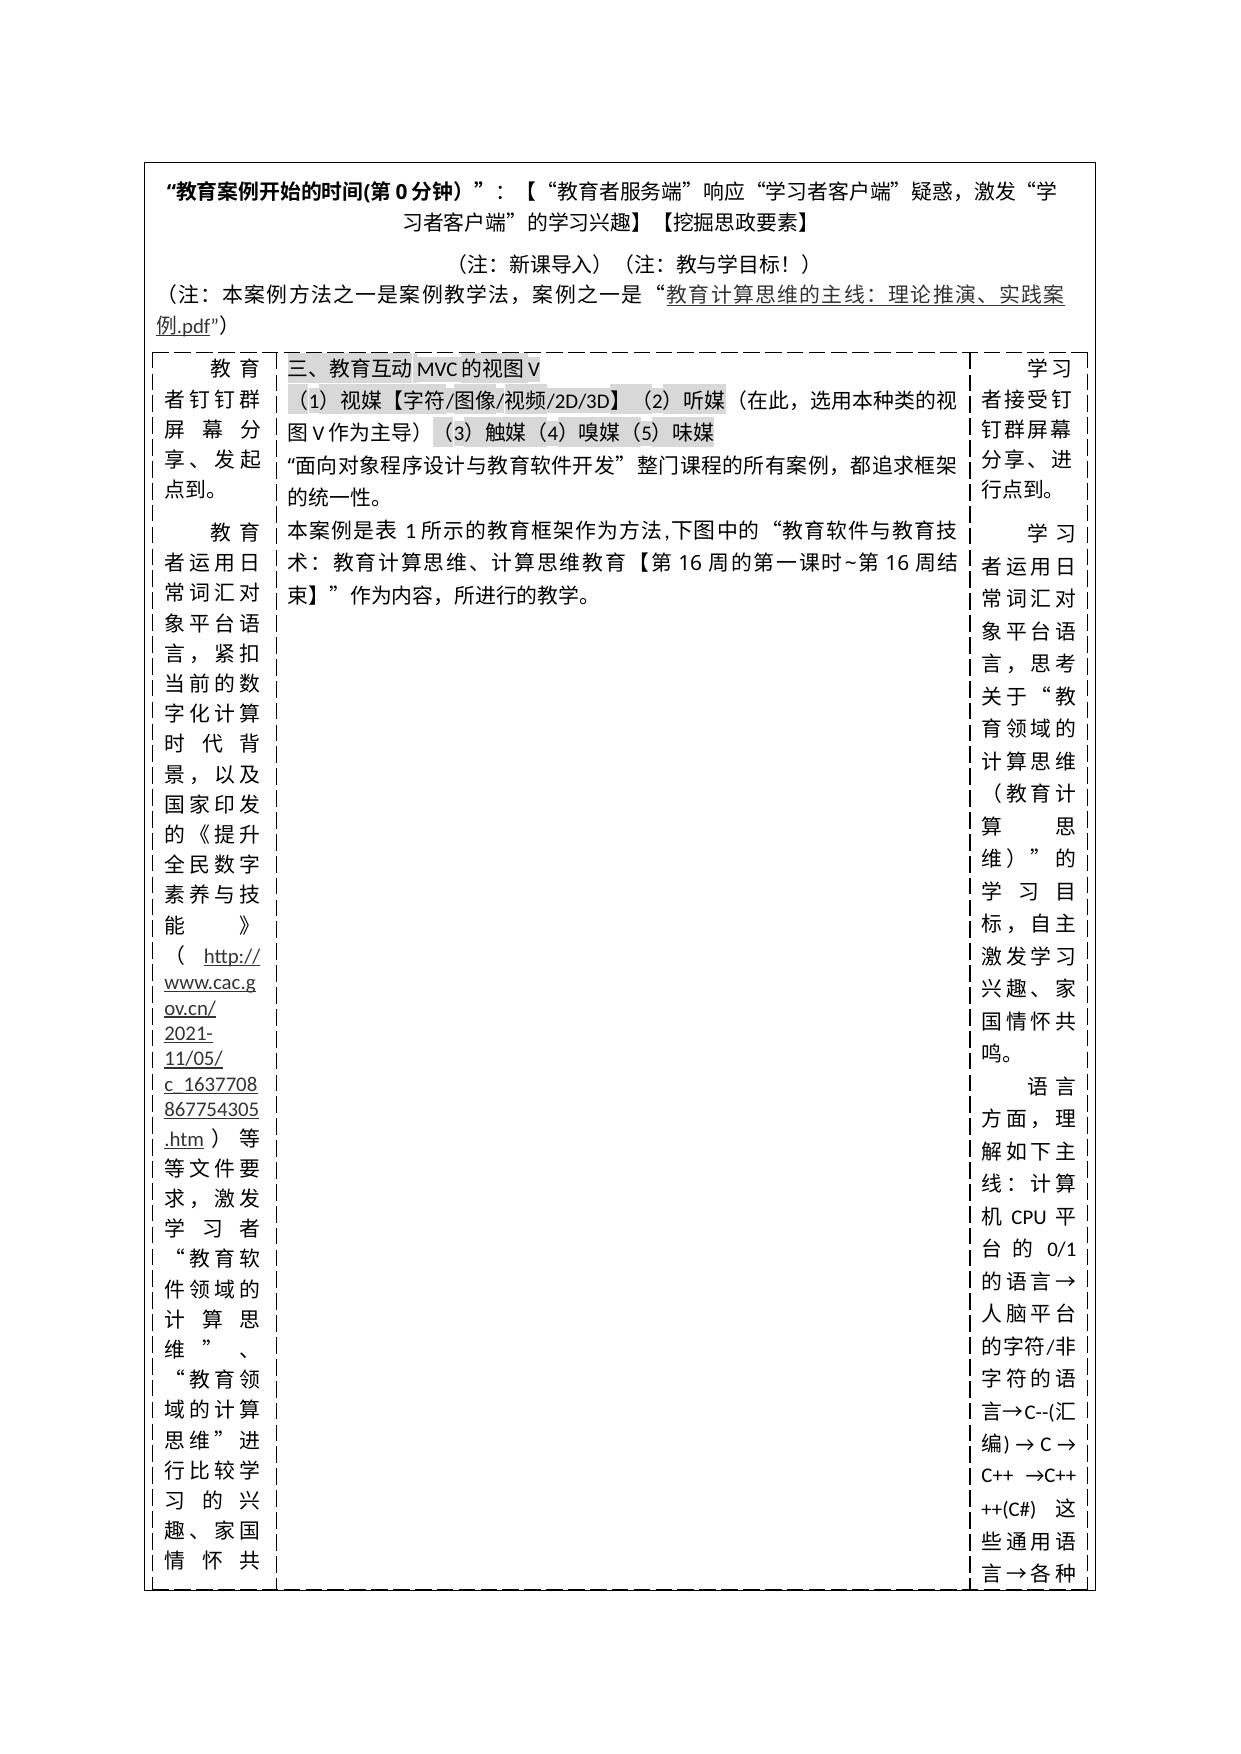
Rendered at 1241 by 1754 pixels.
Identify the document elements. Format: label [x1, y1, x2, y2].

table_cell [145, 163, 1095, 1590]
